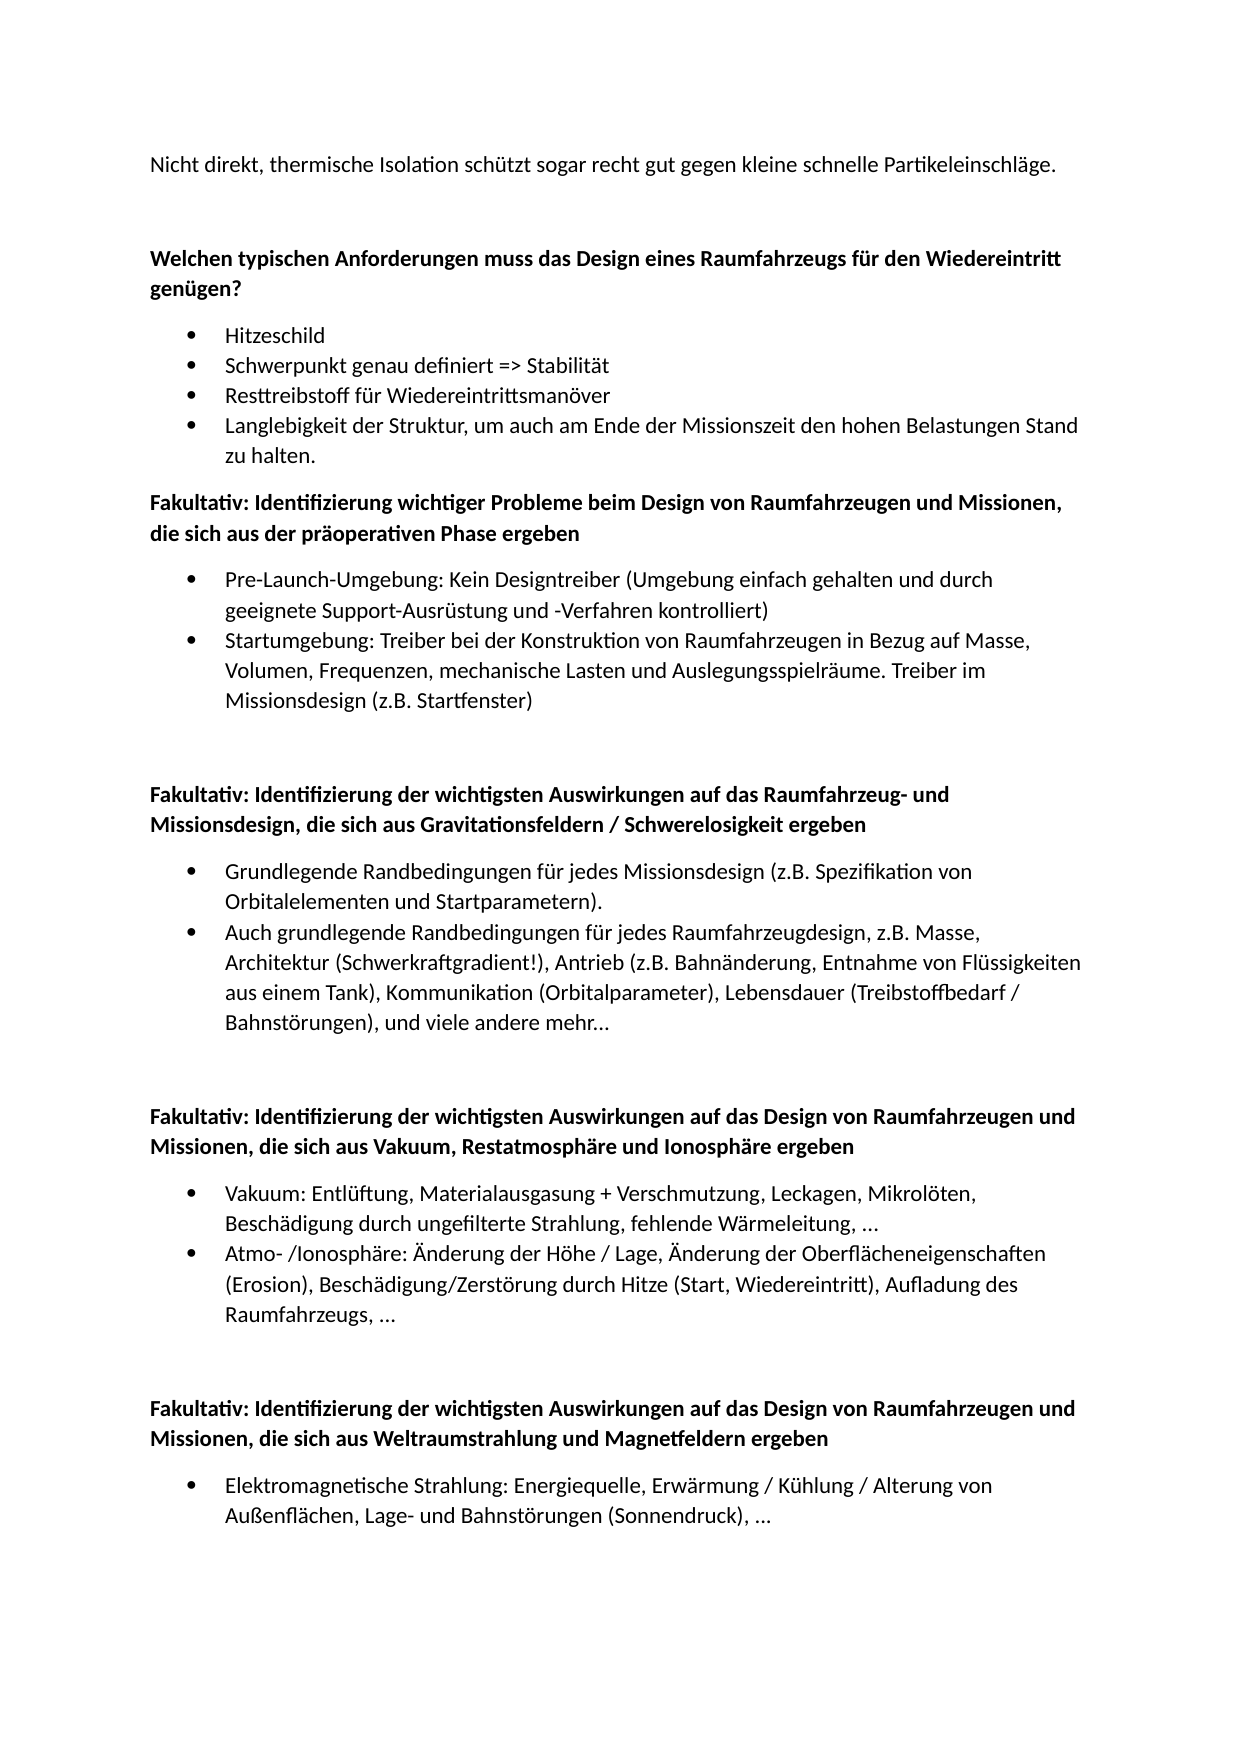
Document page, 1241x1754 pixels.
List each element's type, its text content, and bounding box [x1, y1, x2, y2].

list Vakuum: Entlüftung, Materialausgasung + Verschmutzung, Leckagen, Mikrolöten, Beschädigung durch ungefilterte Strahlung, fehlende Wärmeleitung, ... [187, 1179, 1090, 1237]
text Fakultativ: Identifizierung wichtiger Probleme beim Design von Raumfahrzeugen und Missionen, die sich aus der präoperativen Phase ergeben [150, 488, 1090, 547]
text Fakultativ: Identifizierung der wichtigsten Auswirkungen auf das Design von Raumfahrzeugen und Missionen, die sich aus Vakuum, Restatmosphäre und Ionosphäre ergeben [150, 1102, 1090, 1160]
list Elektromagnetische Strahlung: Energiequelle, Erwärmung / Kühlung / Alterung von Außenflächen, Lage- und Bahnstörungen (Sonnendruck), ... [187, 1471, 1090, 1529]
list Schwerpunkt genau definiert => Stabilität [187, 351, 1090, 379]
list Auch grundlegende Randbedingungen für jedes Raumfahrzeugdesign, z.B. Masse, Architektur (Schwerkraftgradient!), Antrieb (z.B. Bahnänderung, Entnahme von Flüssigkeiten aus einem Tank), Kommunikation (Orbitalparameter), Lebensdauer (Treibstoffbedarf / Bahnstörungen), und viele andere mehr... [187, 918, 1090, 1036]
text Welchen typischen Anforderungen muss das Design eines Raumfahrzeugs für den Wiedereintritt genügen? [150, 244, 1090, 302]
text Fakultativ: Identifizierung der wichtigsten Auswirkungen auf das Raumfahrzeug- und Missionsdesign, die sich aus Gravitationsfeldern / Schwerelosigkeit ergeben [150, 780, 1090, 838]
list Startumgebung: Treiber bei der Konstruktion von Raumfahrzeugen in Bezug auf Masse, Volumen, Frequenzen, mechanische Lasten und Auslegungsspielräume. Treiber im Missionsdesign (z.B. Startfenster) [187, 626, 1090, 714]
list Atmo- /Ionosphäre: Änderung der Höhe / Lage, Änderung der Oberflächeneigenschaften (Erosion), Beschädigung/Zerstörung durch Hitze (Start, Wiedereintritt), Aufladung des Raumfahrzeugs, ... [187, 1239, 1090, 1328]
text Nicht direkt, thermische Isolation schützt sogar recht gut gegen kleine schnelle Partikeleinschläge. [150, 150, 1090, 178]
list Resttreibstoff für Wiedereintrittsmanöver [187, 381, 1090, 409]
list Hitzeschild [187, 321, 1090, 349]
list Pre-Launch-Umgebung: Kein Designtreiber (Umgebung einfach gehalten und durch geeignete Support-Ausrüstung und -Verfahren kontrolliert) [187, 566, 1090, 624]
list Grundlegende Randbedingungen für jedes Missionsdesign (z.B. Spezifikation von Orbitalelementen und Startparametern). [187, 857, 1090, 916]
text Fakultativ: Identifizierung der wichtigsten Auswirkungen auf das Design von Raumfahrzeugen und Missionen, die sich aus Weltraumstrahlung und Magnetfeldern ergeben [150, 1394, 1090, 1452]
list Langlebigkeit der Struktur, um auch am Ende der Missionszeit den hohen Belastungen Stand zu halten. [187, 411, 1090, 470]
